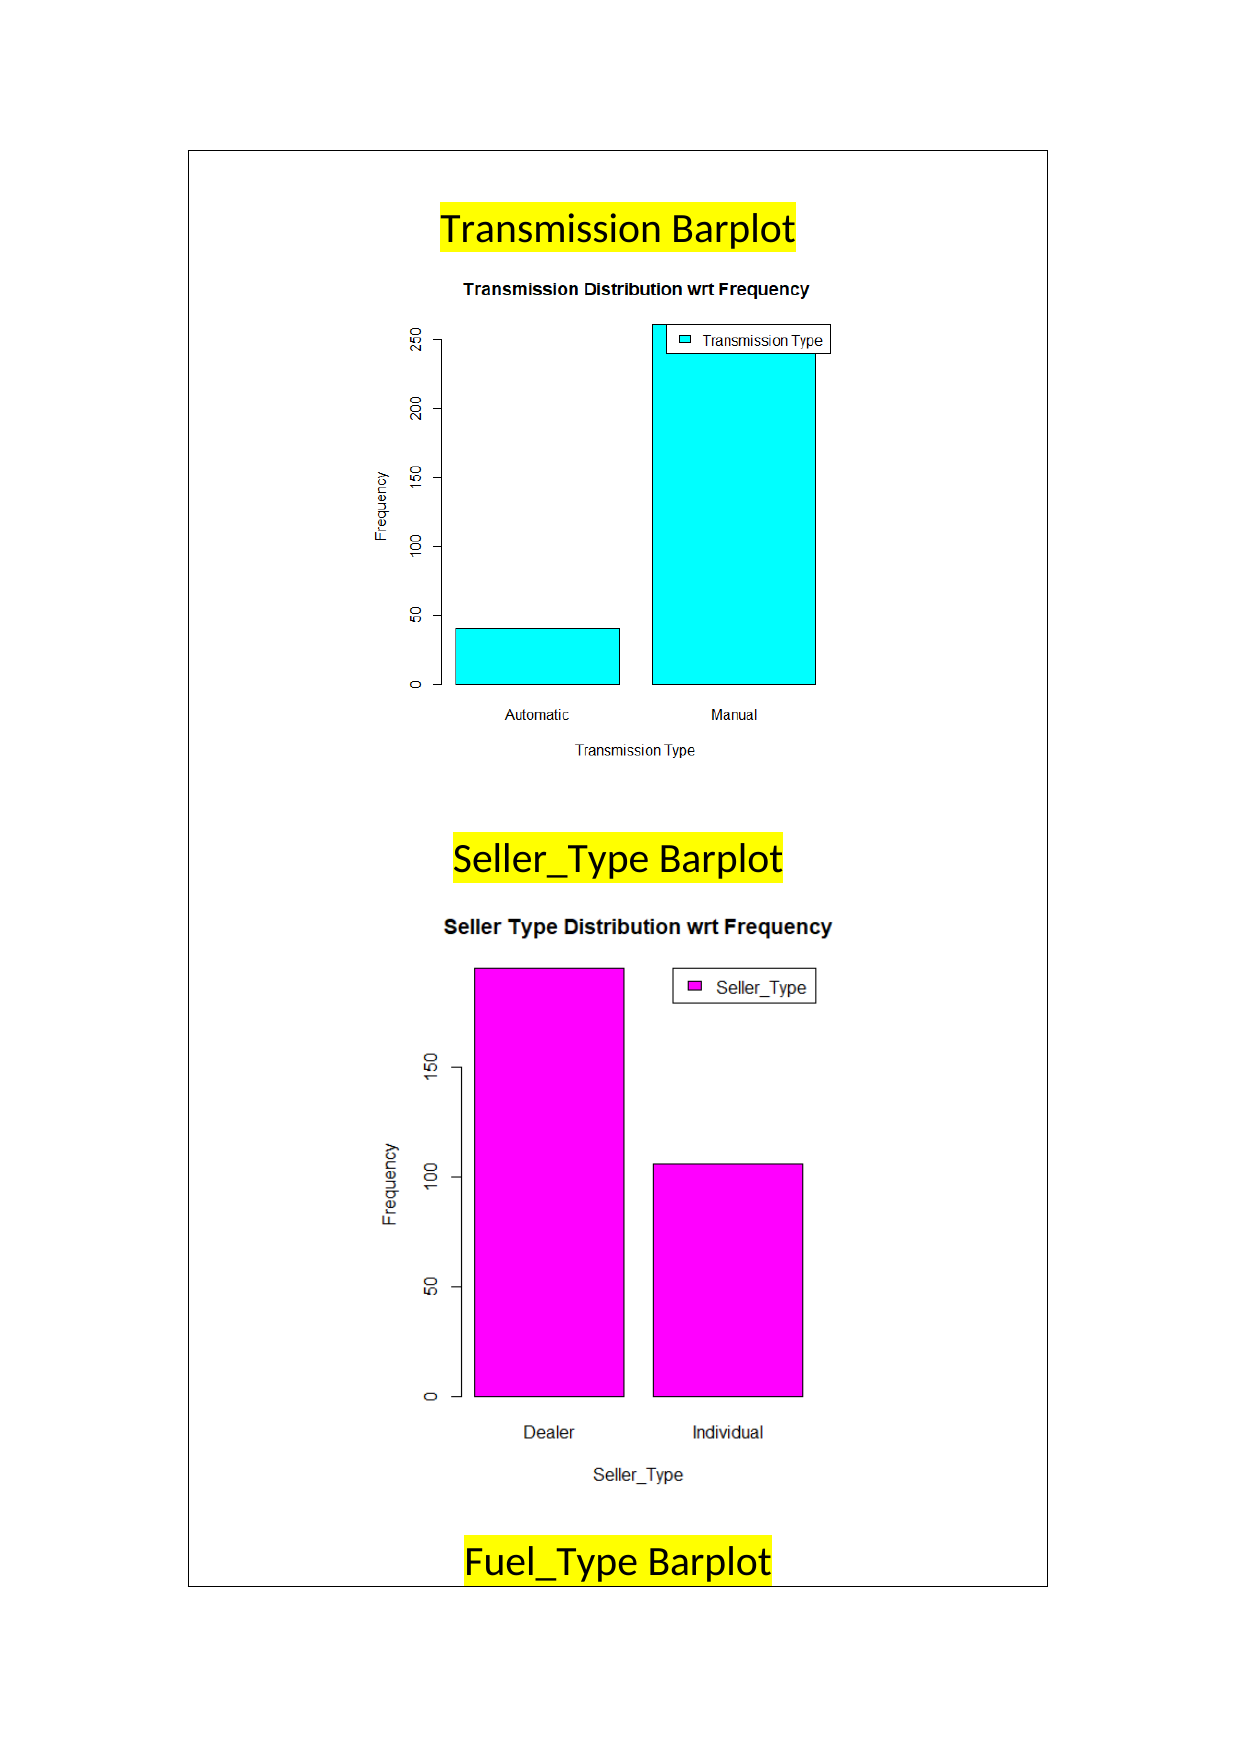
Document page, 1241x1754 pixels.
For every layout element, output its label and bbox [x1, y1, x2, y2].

table_cell [189, 151, 1047, 1586]
picture [369, 252, 867, 777]
picture [376, 883, 860, 1507]
